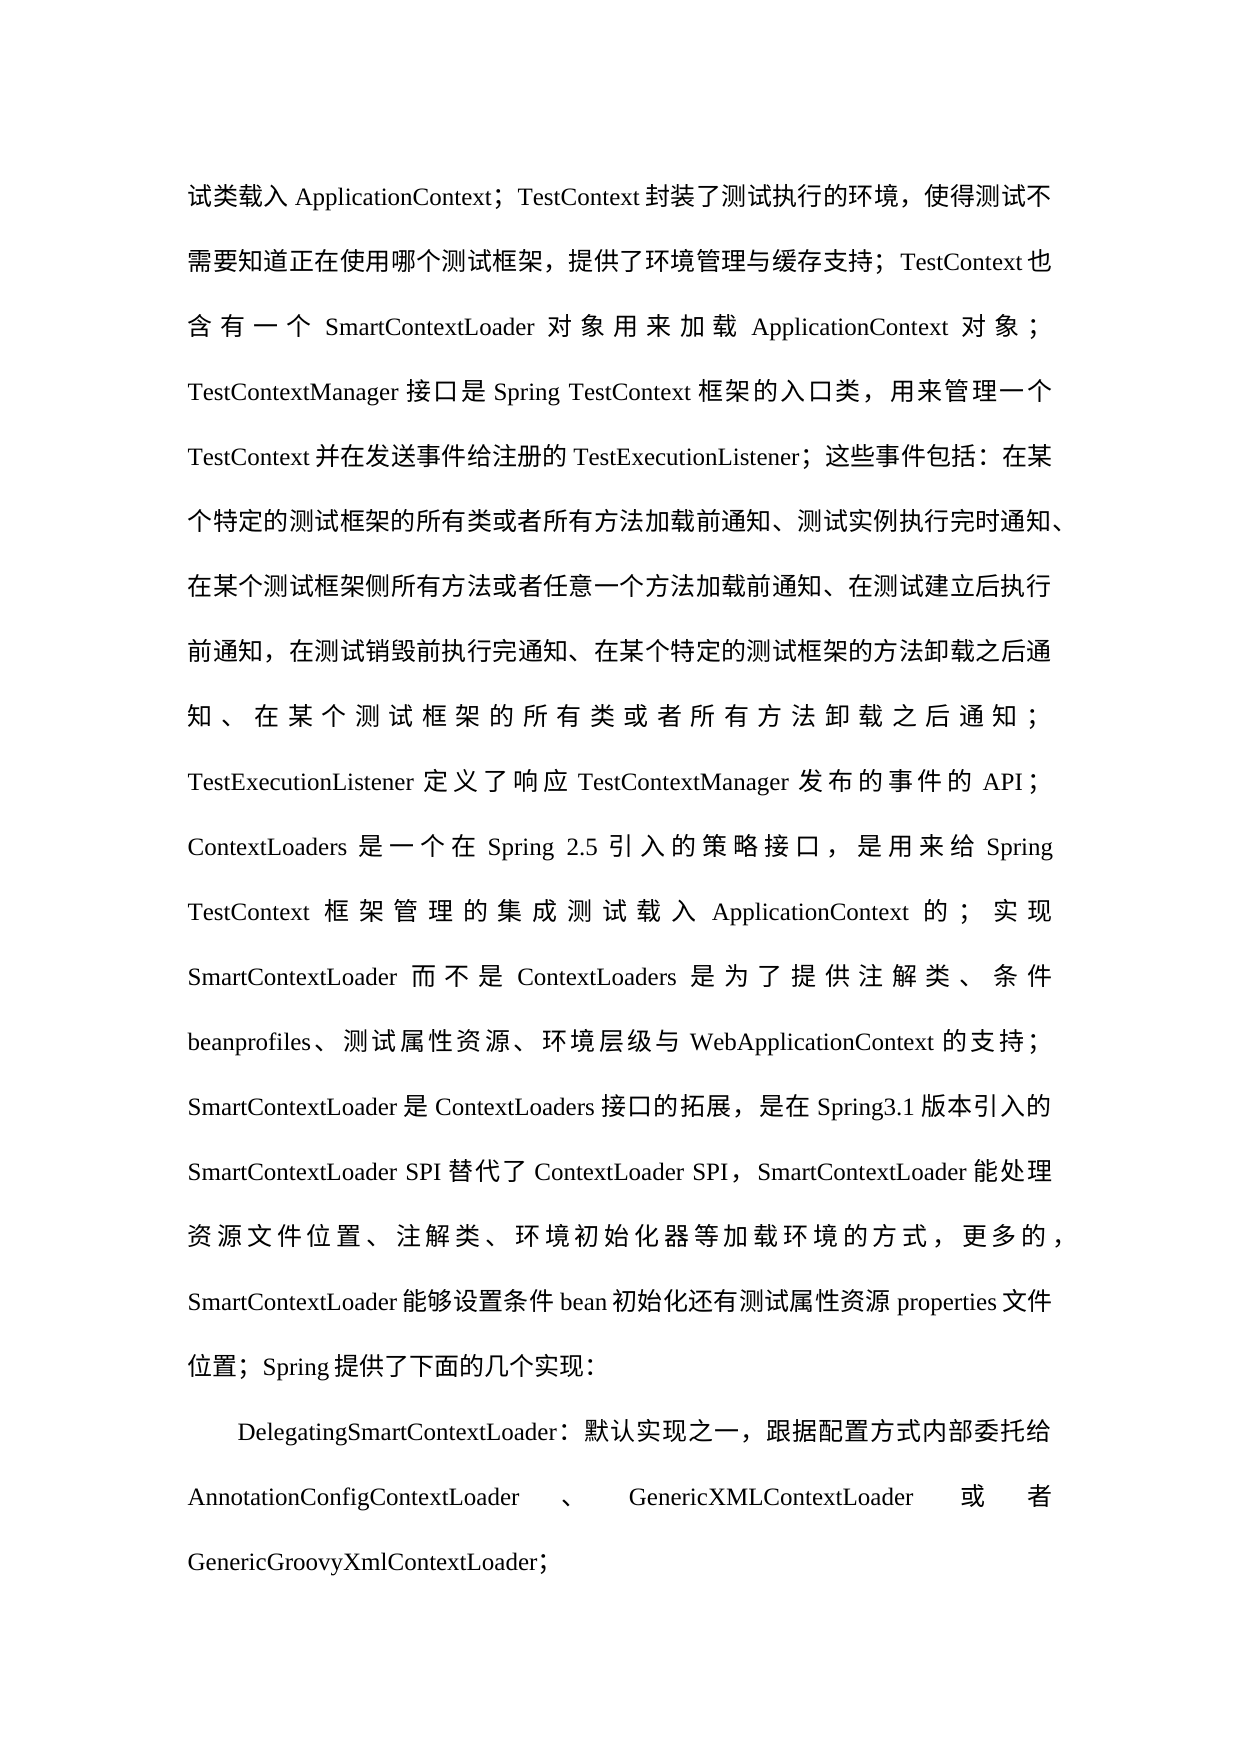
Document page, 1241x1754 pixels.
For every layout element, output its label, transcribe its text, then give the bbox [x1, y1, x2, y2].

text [187, 162, 1053, 1397]
text DelegatingSmartContextLoader：默认实现之一，跟据配置方式内部委托给AnnotationConfigContextLoader、GenericXMLContextLoader或者GenericGroovyXmlContextLoader； [187, 1397, 1053, 1592]
